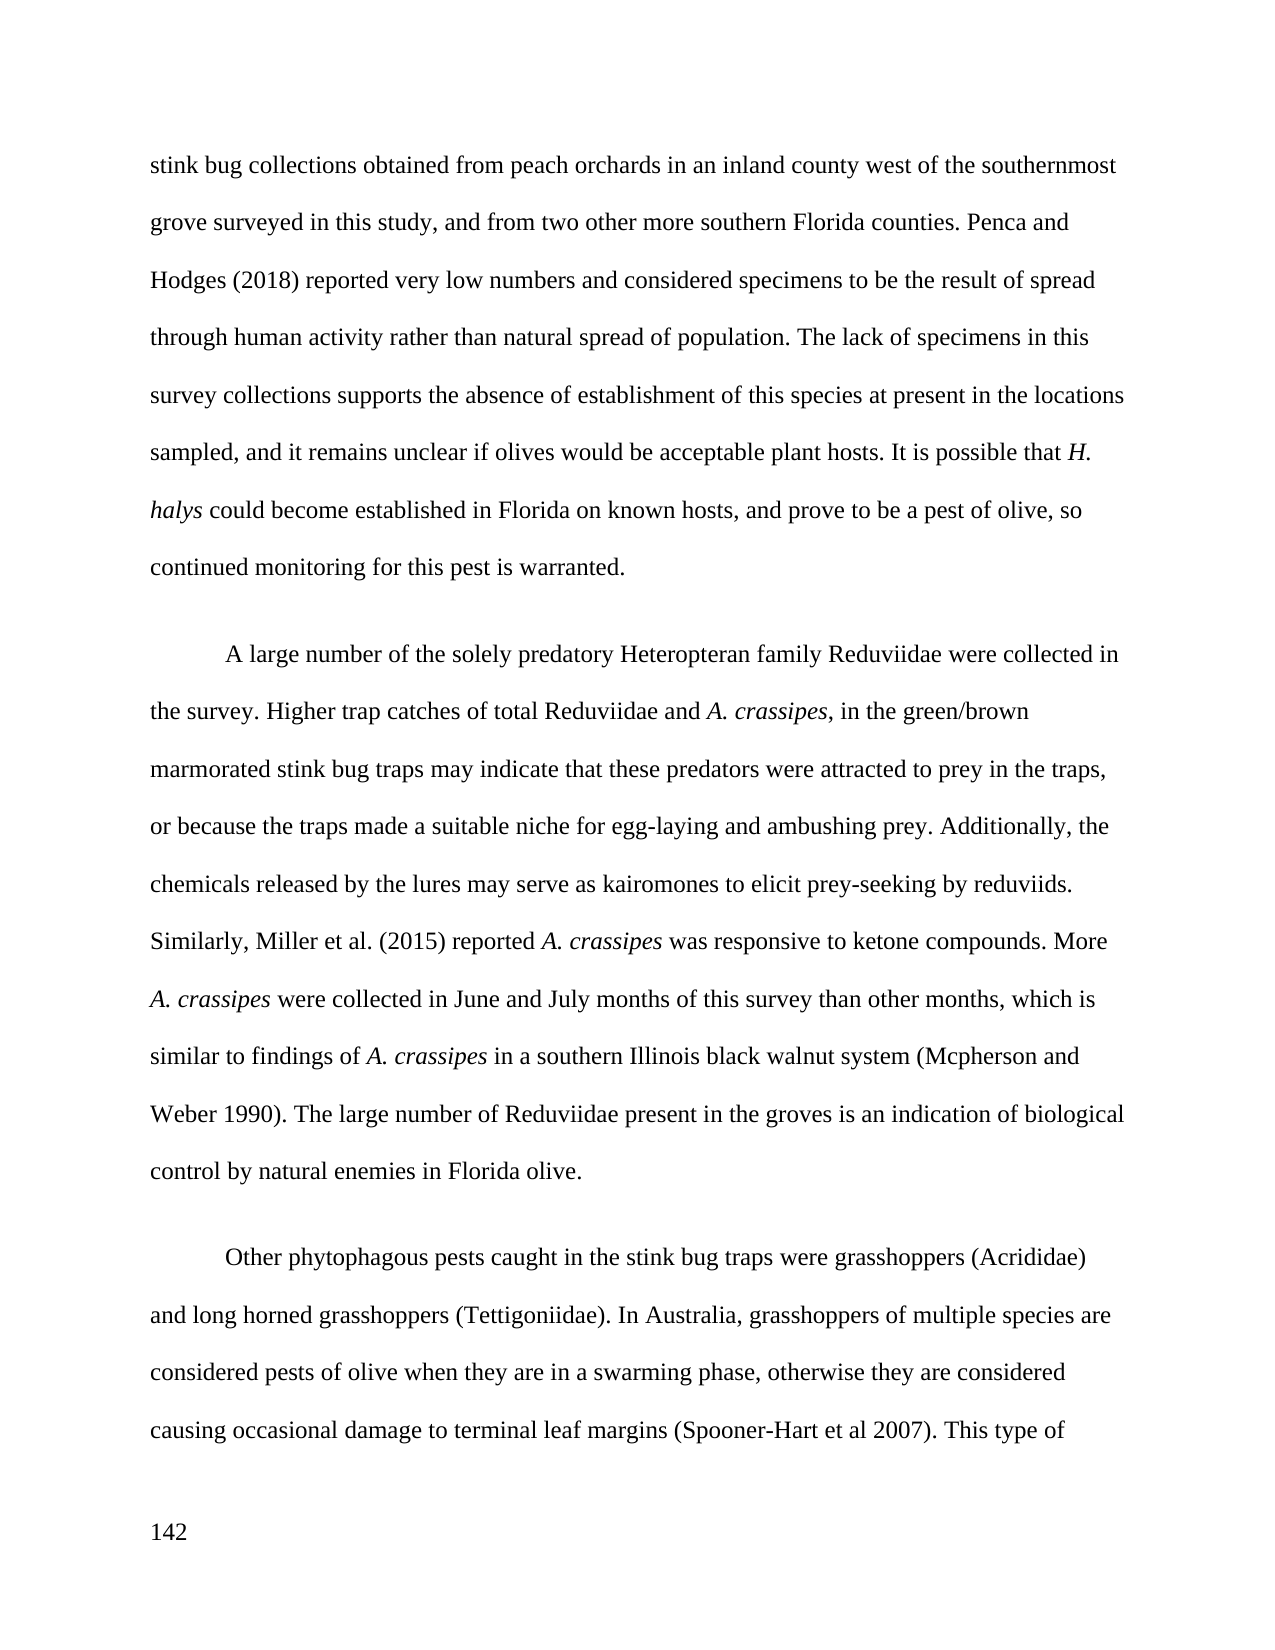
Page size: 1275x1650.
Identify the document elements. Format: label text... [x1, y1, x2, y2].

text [150, 1242, 1125, 1444]
text A large number of the solely predatory Heteropteran family Reduviidae were collected in the survey. Higher trap catches of total Reduviidae and A. crassipes, in the green/brown marmorated stink bug traps may indicate that these predators were attracted to prey in the traps, or because the traps made a suitable niche for egg-laying and ambushing prey. Additionally, the chemicals released by the lures may serve as kairomones to elicit prey-seeking by reduviids. Similarly, Miller et al. (2015) reported A. crassipes was responsive to ketone compounds. More A. crassipes were collected in June and July months of this survey than other months, which is similar to findings of A. crassipes in a southern Illinois black walnut system (Mcpherson and Weber 1990). The large number of Reduviidae present in the groves is an indication of biological control by natural enemies in Florida olive. [150, 639, 1125, 1185]
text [150, 150, 1125, 581]
